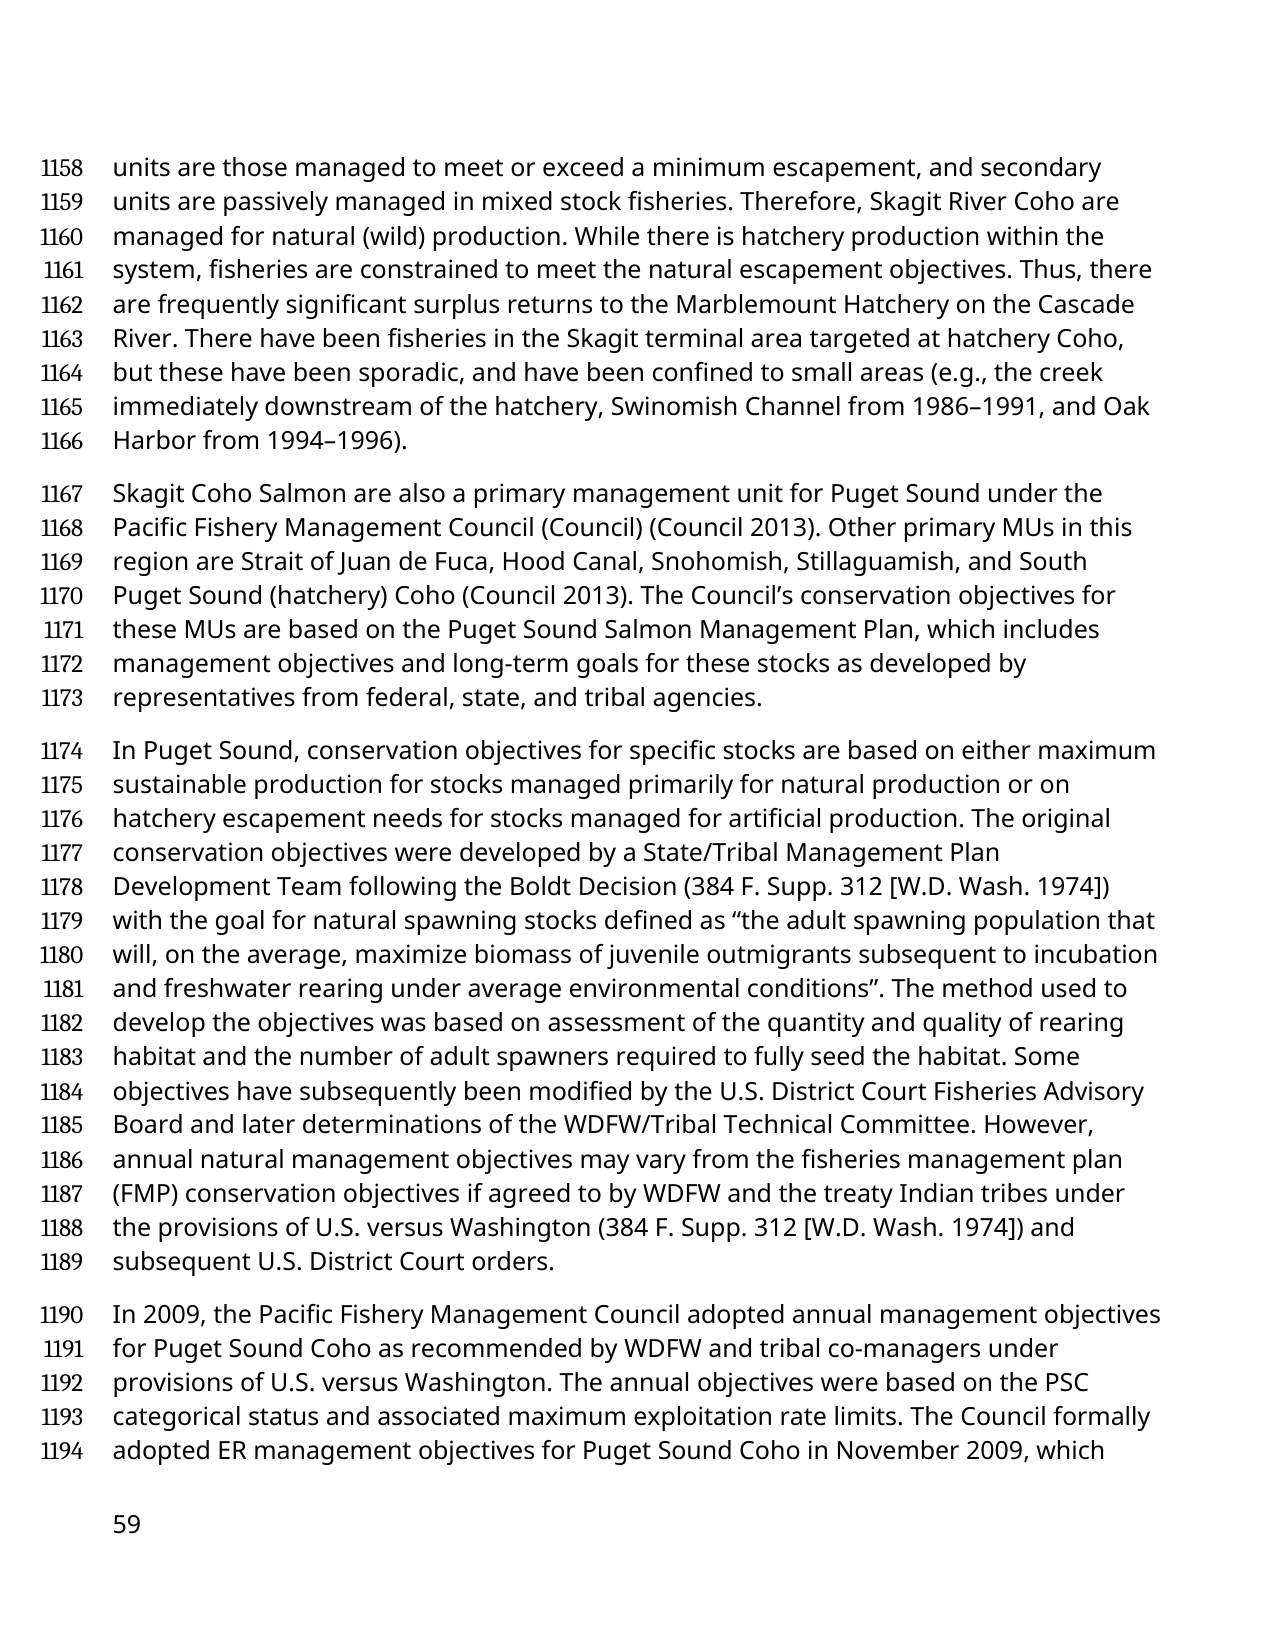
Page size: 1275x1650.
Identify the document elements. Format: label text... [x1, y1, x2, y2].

text In Puget Sound, conservation objectives for specific stocks are based on either maximum sustainable production for stocks managed primarily for natural production or on hatchery escapement needs for stocks managed for artificial production. The original conservation objectives were developed by a State/Tribal Management Plan Development Team following the Boldt Decision (384 F. Supp. 312 [W.D. Wash. 1974]) with the goal for natural spawning stocks defined as “the adult spawning population that will, on the average, maximize biomass of juvenile outmigrants subsequent to incubation and freshwater rearing under average environmental conditions”. The method used to develop the objectives was based on assessment of the quantity and quality of rearing habitat and the number of adult spawners required to fully seed the habitat. Some objectives have subsequently been modified by the U.S. District Court Fisheries Advisory Board and later determinations of the WDFW/Tribal Technical Committee. However, annual natural management objectives may vary from the fisheries management plan (FMP) conservation objectives if agreed to by WDFW and the treaty Indian tribes under the provisions of U.S. versus Washington (384 F. Supp. 312 [W.D. Wash. 1974]) and subsequent U.S. District Court orders. [112, 732, 1162, 1277]
text Skagit Coho Salmon are also a primary management unit for Puget Sound under the Pacific Fishery Management Council (Council) (Council 2013). Other primary MUs in this region are Strait of Juan de Fuca, Hood Canal, Snohomish, Stillaguamish, and South Puget Sound (hatchery) Coho (Council 2013). The Council’s conservation objectives for these MUs are based on the Puget Sound Salmon Management Plan, which includes management objectives and long-term goals for these stocks as developed by representatives from federal, state, and tribal agencies. [112, 475, 1162, 714]
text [112, 1296, 1162, 1467]
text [112, 150, 1162, 457]
